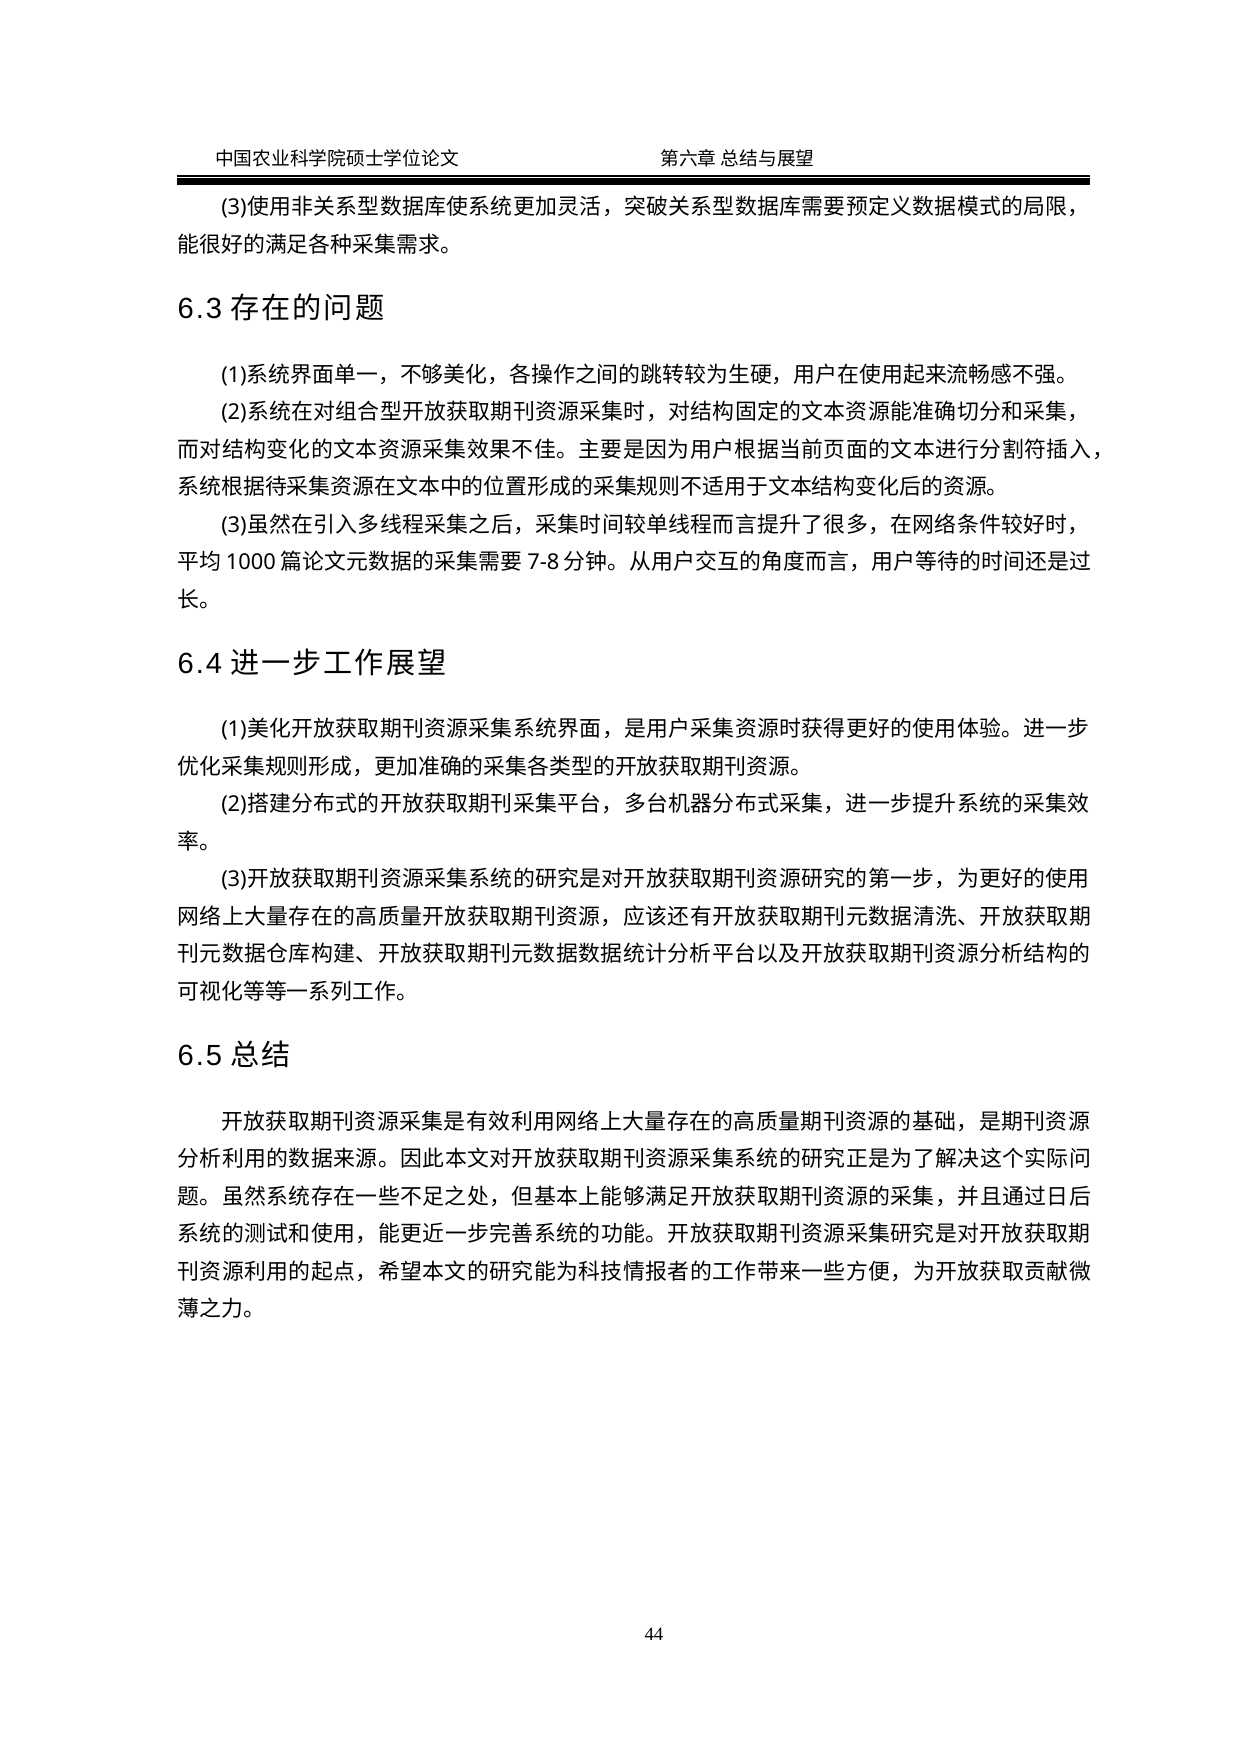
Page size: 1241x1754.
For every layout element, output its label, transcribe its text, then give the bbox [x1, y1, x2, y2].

subtitle 6.3存在的问题 [177, 285, 1092, 327]
text (2)搭建分布式的开放获取期刊采集平台，多台机器分布式采集，进一步提升系统的采集效率。 [177, 782, 1092, 857]
text (1)美化开放获取期刊资源采集系统界面，是用户采集资源时获得更好的使用体验。进一步优化采集规则形成，更加准确的采集各类型的开放获取期刊资源。 [177, 707, 1092, 782]
text (3)使用非关系型数据库使系统更加灵活，突破关系型数据库需要预定义数据模式的局限，能很好的满足各种采集需求。 [177, 185, 1092, 260]
text (1)系统界面单一，不够美化，各操作之间的跳转较为生硬，用户在使用起来流畅感不强。 [177, 352, 1092, 389]
text (3)开放获取期刊资源采集系统的研究是对开放获取期刊资源研究的第一步，为更好的使用网络上大量存在的高质量开放获取期刊资源，应该还有开放获取期刊元数据清洗、开放获取期刊元数据仓库构建、开放获取期刊元数据数据统计分析平台以及开放获取期刊资源分析结构的可视化等等一系列工作。 [177, 857, 1092, 1007]
subtitle 6.5总结 [177, 1032, 1092, 1074]
text (3)虽然在引入多线程采集之后，采集时间较单线程而言提升了很多，在网络条件较好时，平均1000篇论文元数据的采集需要7-8分钟。从用户交互的角度而言，用户等待的时间还是过长。 [177, 502, 1092, 614]
subtitle 6.4进一步工作展望 [177, 639, 1092, 682]
text (2)系统在对组合型开放获取期刊资源采集时，对结构固定的文本资源能准确切分和采集，而对结构变化的文本资源采集效果不佳。主要是因为用户根据当前页面的文本进行分割符插入，系统根据待采集资源在文本中的位置形成的采集规则不适用于文本结构变化后的资源。 [177, 389, 1092, 502]
text 开放获取期刊资源采集是有效利用网络上大量存在的高质量期刊资源的基础，是期刊资源分析利用的数据来源。因此本文对开放获取期刊资源采集系统的研究正是为了解决这个实际问题。虽然系统存在一些不足之处，但基本上能够满足开放获取期刊资源的采集，并且通过日后系统的测试和使用，能更近一步完善系统的功能。开放获取期刊资源采集研究是对开放获取期刊资源利用的起点，希望本文的研究能为科技情报者的工作带来一些方便，为开放获取贡献微薄之力。 [177, 1099, 1092, 1324]
